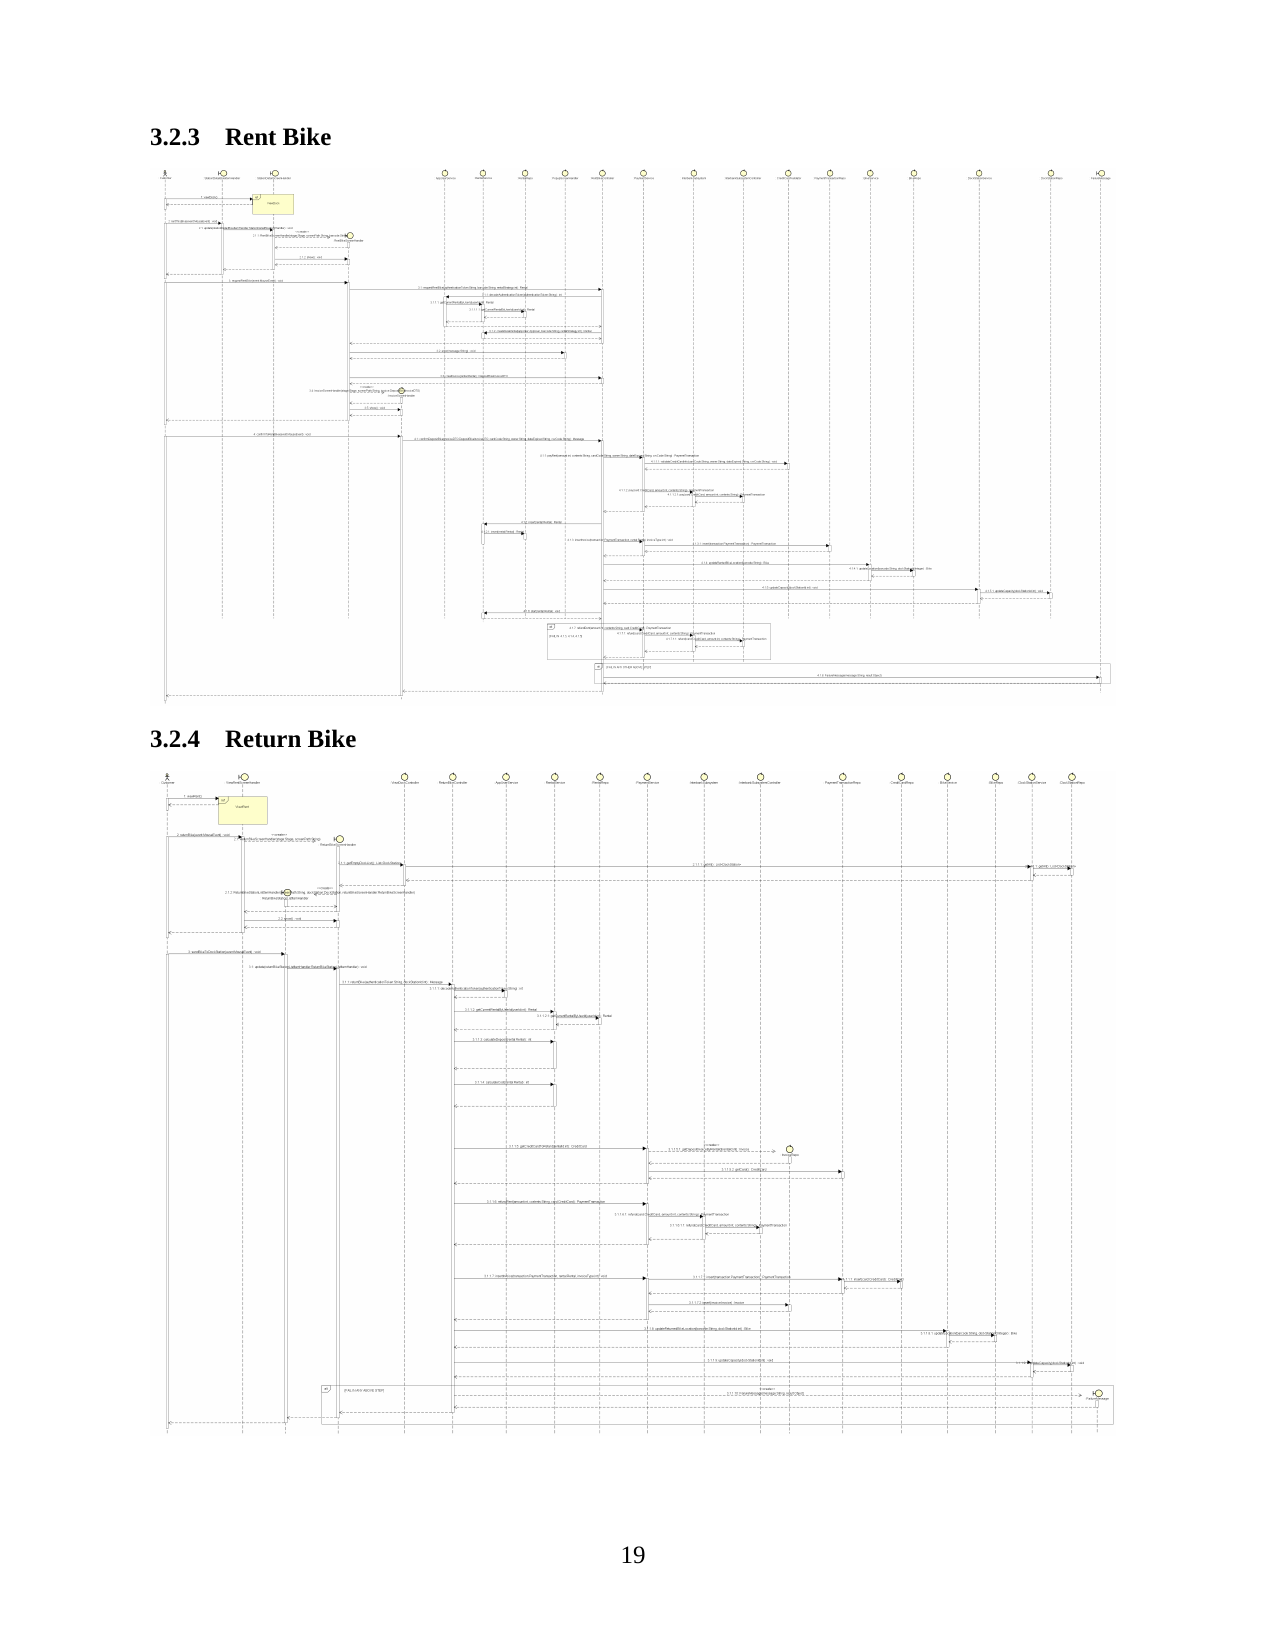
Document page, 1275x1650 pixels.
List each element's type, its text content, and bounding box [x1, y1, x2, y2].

picture [150, 168, 1116, 706]
subtitle Return Bike [150, 724, 1116, 753]
picture [150, 771, 1116, 1436]
subtitle Rent Bike [150, 122, 1116, 151]
